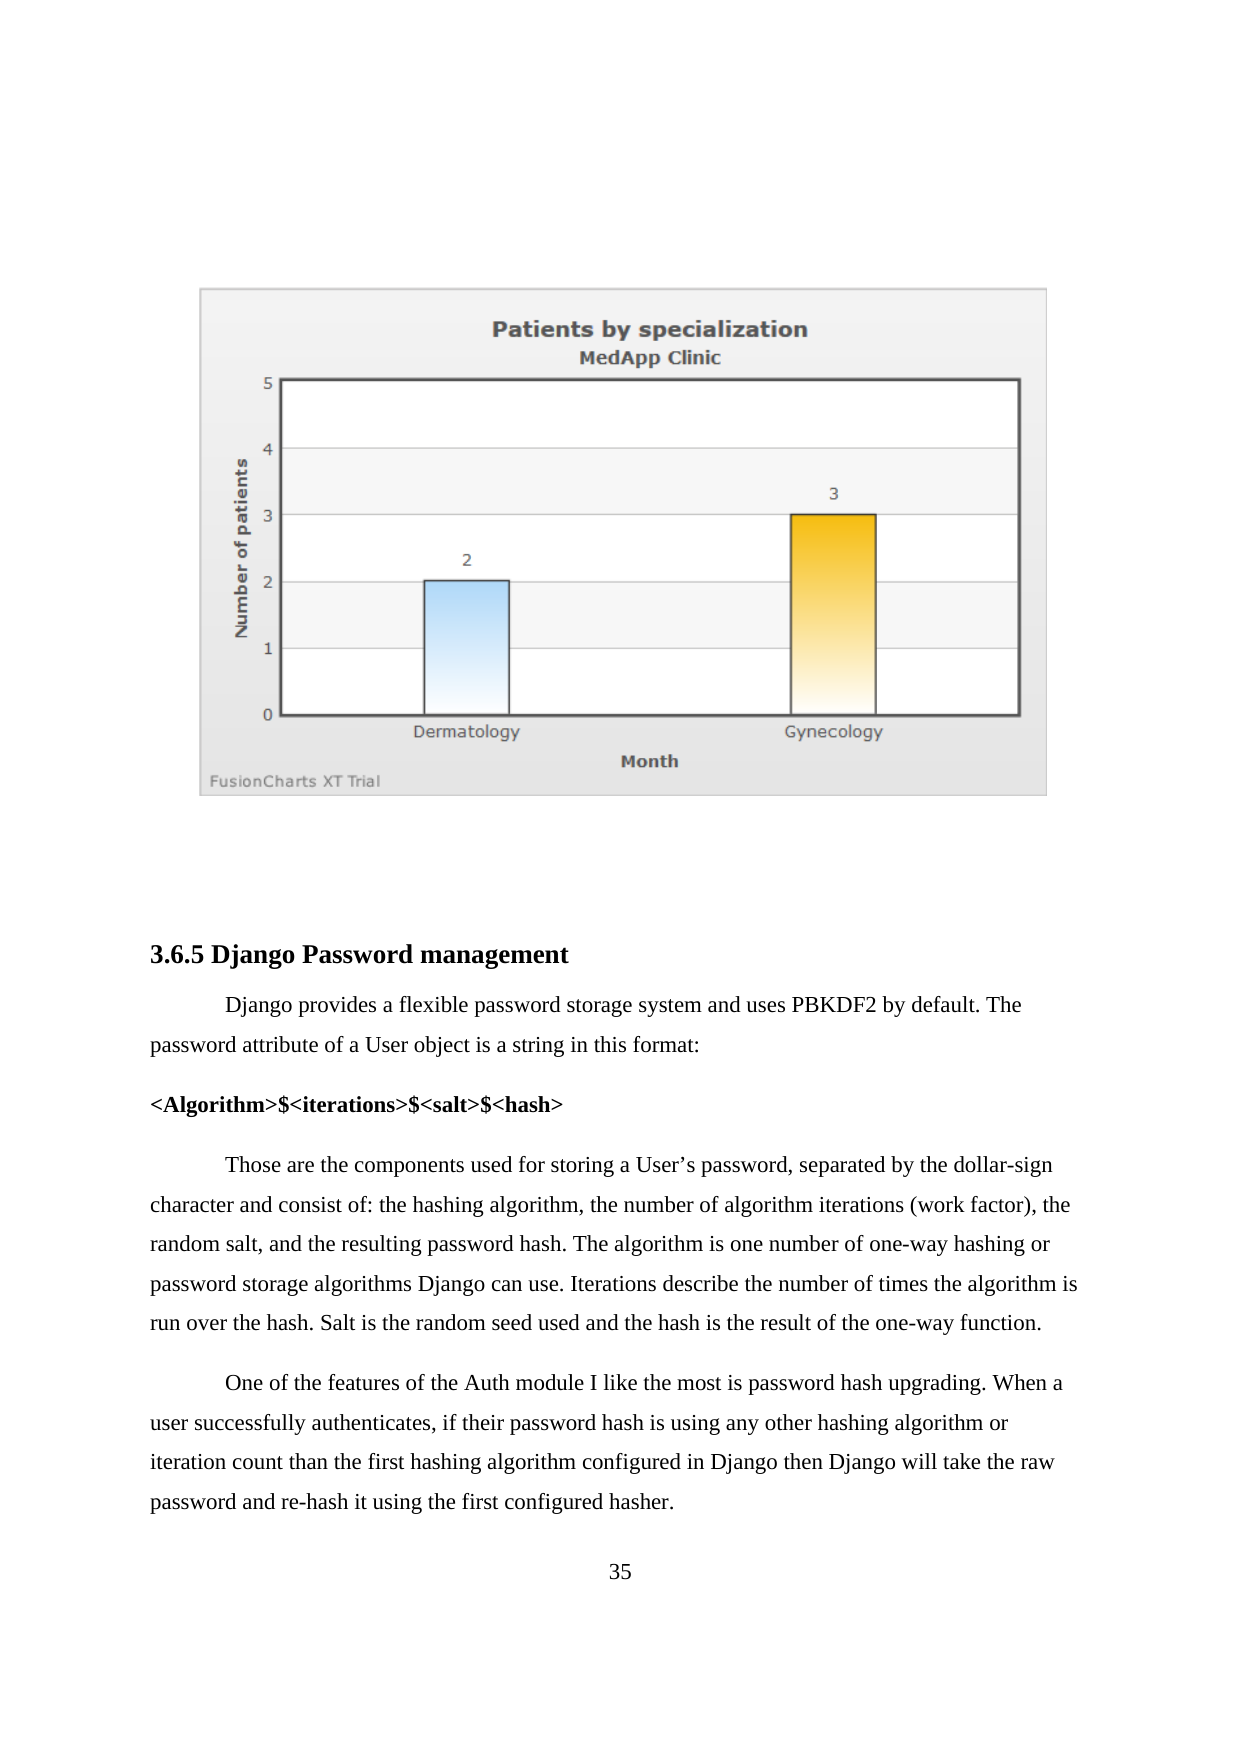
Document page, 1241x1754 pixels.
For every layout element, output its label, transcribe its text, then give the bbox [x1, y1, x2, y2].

text One of the features of the Auth module I like the most is password hash upgrading. When a user successfully authenticates, if their password hash is using any other hashing algorithm or iteration count than the first hashing algorithm configured in Django then Django will take the raw password and re-hash it using the first configured hasher. [150, 1369, 1090, 1514]
picture [199, 287, 1047, 796]
text Those are the components used for storing a User’s password, separated by the dollar-sign character and consist of: the hashing algorithm, the number of algorithm iterations (work factor), the random salt, and the resulting password hash. The algorithm is one number of one-way hashing or password storage algorithms Django can use. Iterations describe the number of times the algorithm is run over the hash. Salt is the random seed used and the hash is the result of the one-way function. [150, 1151, 1090, 1336]
subtitle 3.6.5 Django Password management [150, 938, 1090, 969]
text <Algorithm>$<iterations>$<salt>$<hash> [150, 1091, 1090, 1117]
text Django provides a flexible password storage system and uses PBKDF2 by default. The password attribute of a User object is a string in this format: [150, 991, 1090, 1057]
